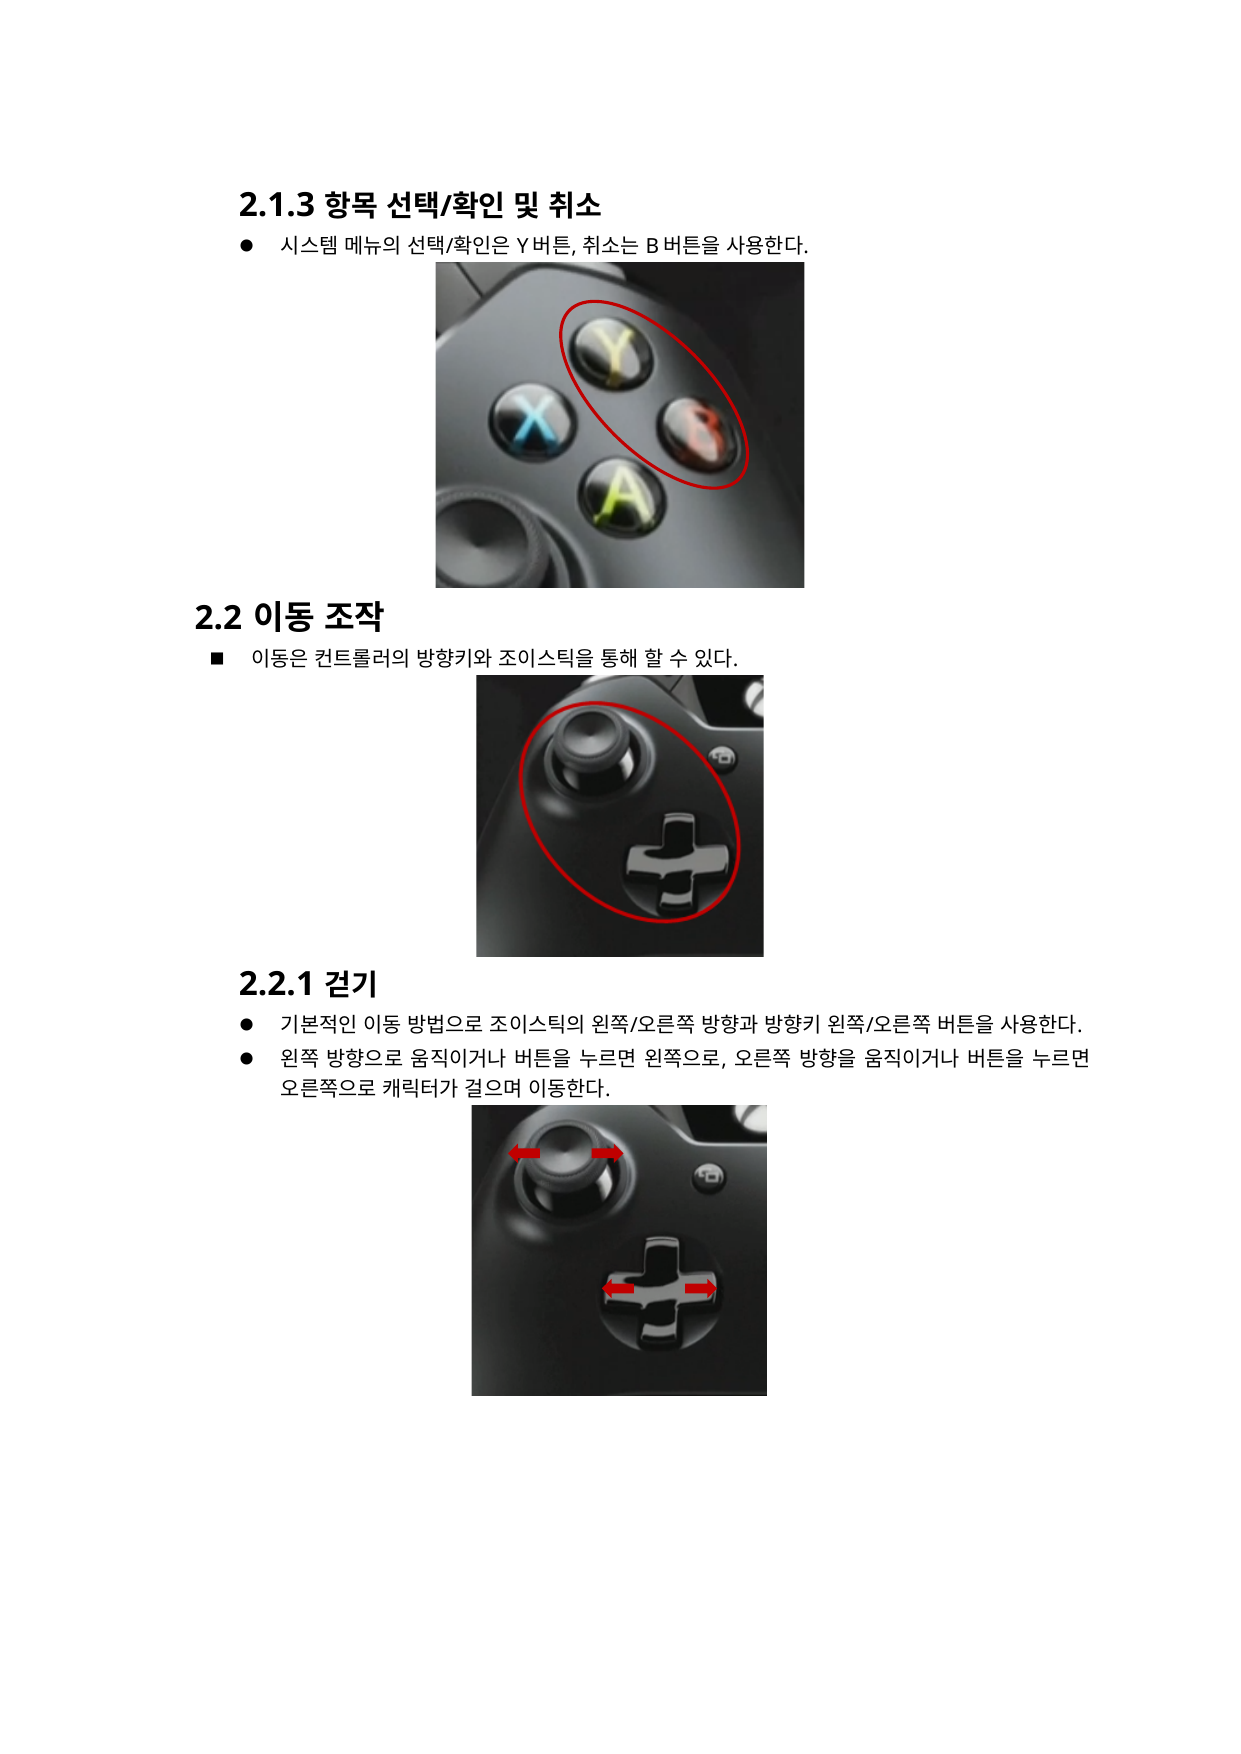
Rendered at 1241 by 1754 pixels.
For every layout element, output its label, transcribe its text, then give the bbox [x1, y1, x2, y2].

picture [435, 262, 805, 588]
text 시스템 메뉴의 선택/확인은 Y버튼, 취소는 B버튼을 사용한다. [239, 229, 1090, 259]
picture [471, 1105, 767, 1396]
text 이동 조작 [194, 591, 1090, 639]
text 왼쪽 방향으로 움직이거나 버튼을 누르면 왼쪽으로, 오른쪽 방향을 움직이거나 버튼을 누르면 오른쪽으로 캐릭터가 걸으며 이동한다. [239, 1042, 1090, 1102]
text 걷기 [239, 960, 1090, 1005]
picture [476, 675, 764, 957]
text 기본적인 이동 방법으로 조이스틱의 왼쪽/오른쪽 방향과 방향키 왼쪽/오른쪽 버튼을 사용한다. [239, 1008, 1090, 1039]
text 항목 선택/확인 및 취소 [239, 180, 1090, 226]
text 이동은 컨트롤러의 방향키와 조이스틱을 통해 할 수 있다. [209, 642, 1090, 672]
